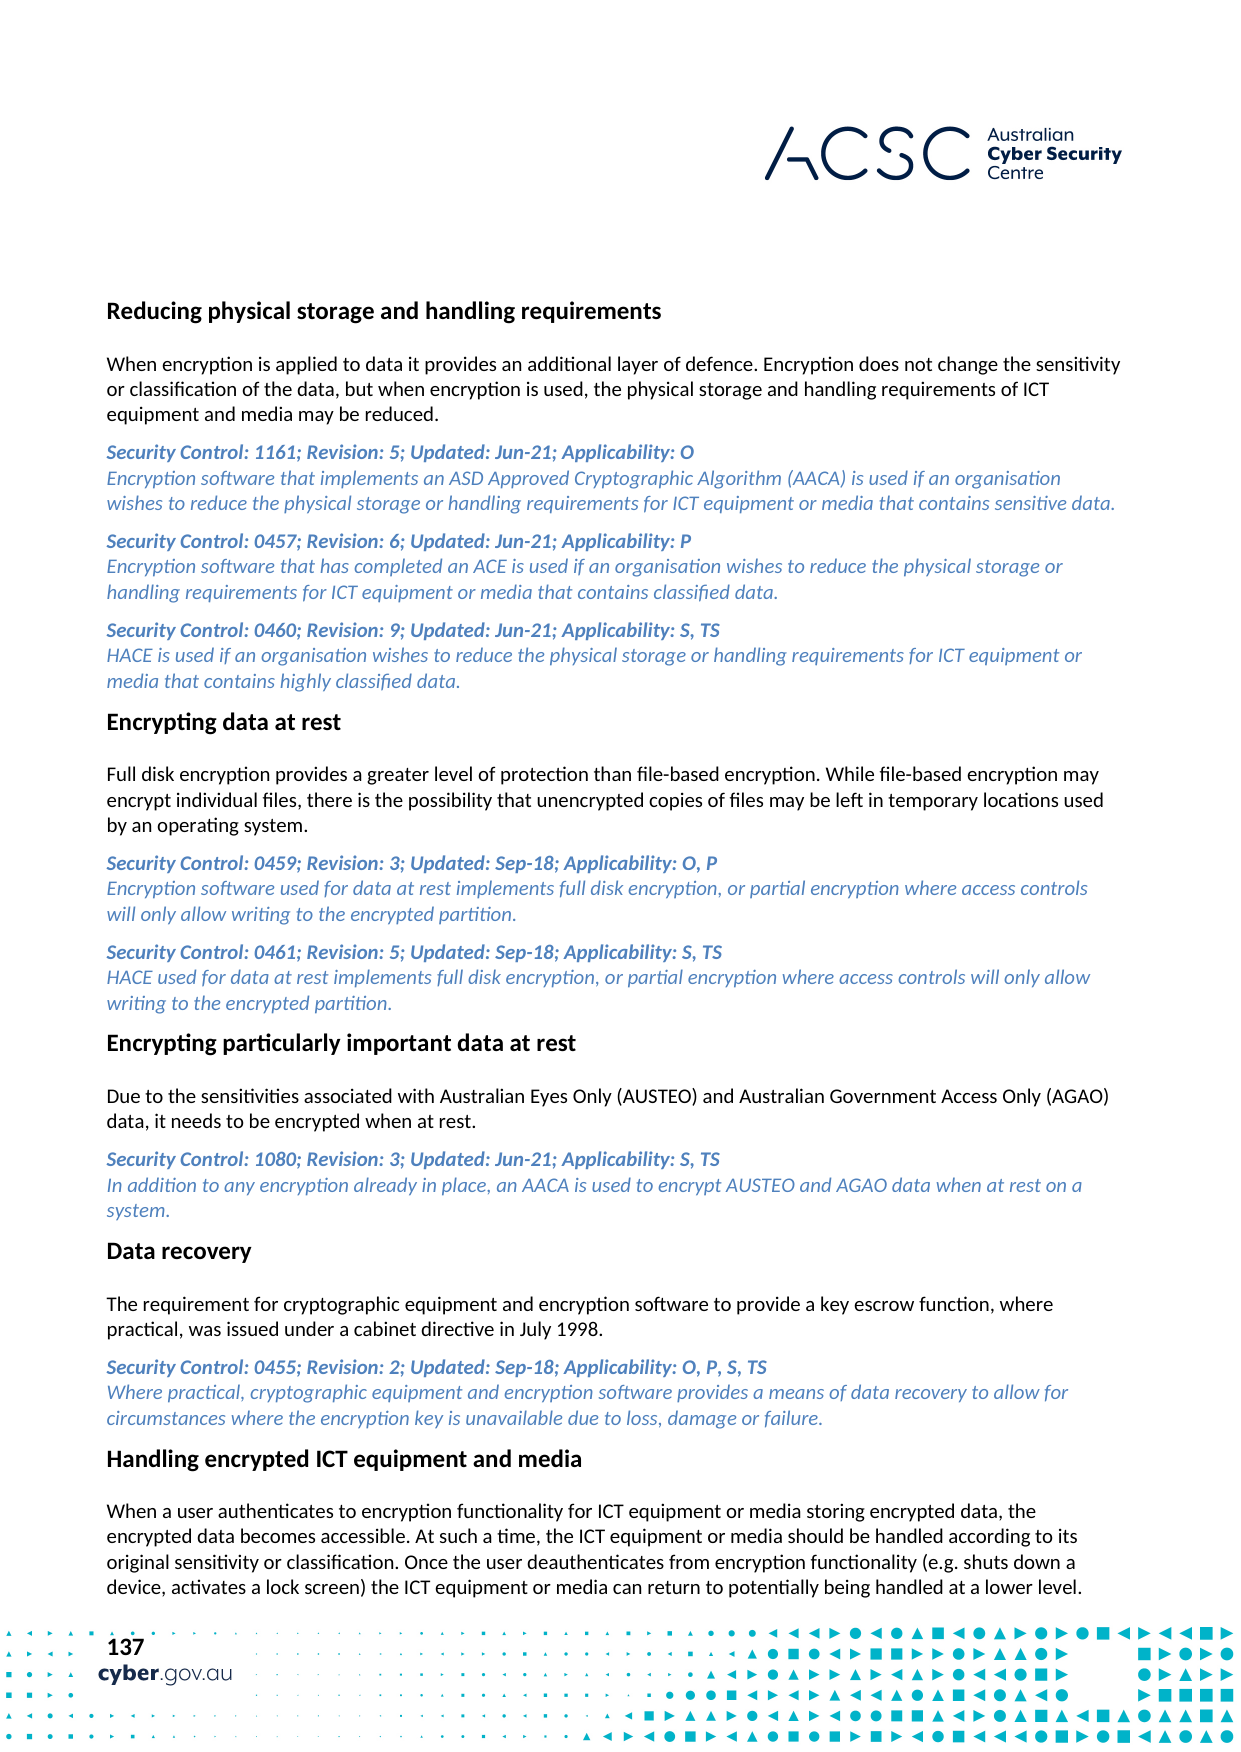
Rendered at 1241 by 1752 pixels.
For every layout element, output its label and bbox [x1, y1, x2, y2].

picture [0, 0, 1240, 317]
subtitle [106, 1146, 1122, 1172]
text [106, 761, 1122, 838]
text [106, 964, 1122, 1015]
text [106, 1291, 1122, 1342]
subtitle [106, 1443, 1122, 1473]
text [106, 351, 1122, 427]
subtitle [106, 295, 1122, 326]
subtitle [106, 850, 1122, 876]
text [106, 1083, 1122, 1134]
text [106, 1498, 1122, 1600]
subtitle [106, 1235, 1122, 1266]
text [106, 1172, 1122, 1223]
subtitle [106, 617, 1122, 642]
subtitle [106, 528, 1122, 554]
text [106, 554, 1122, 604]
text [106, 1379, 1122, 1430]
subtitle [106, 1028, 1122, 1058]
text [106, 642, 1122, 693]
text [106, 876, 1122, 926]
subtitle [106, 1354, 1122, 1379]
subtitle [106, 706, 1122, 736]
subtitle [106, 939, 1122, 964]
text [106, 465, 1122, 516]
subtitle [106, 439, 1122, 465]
picture [0, 1624, 1237, 1747]
